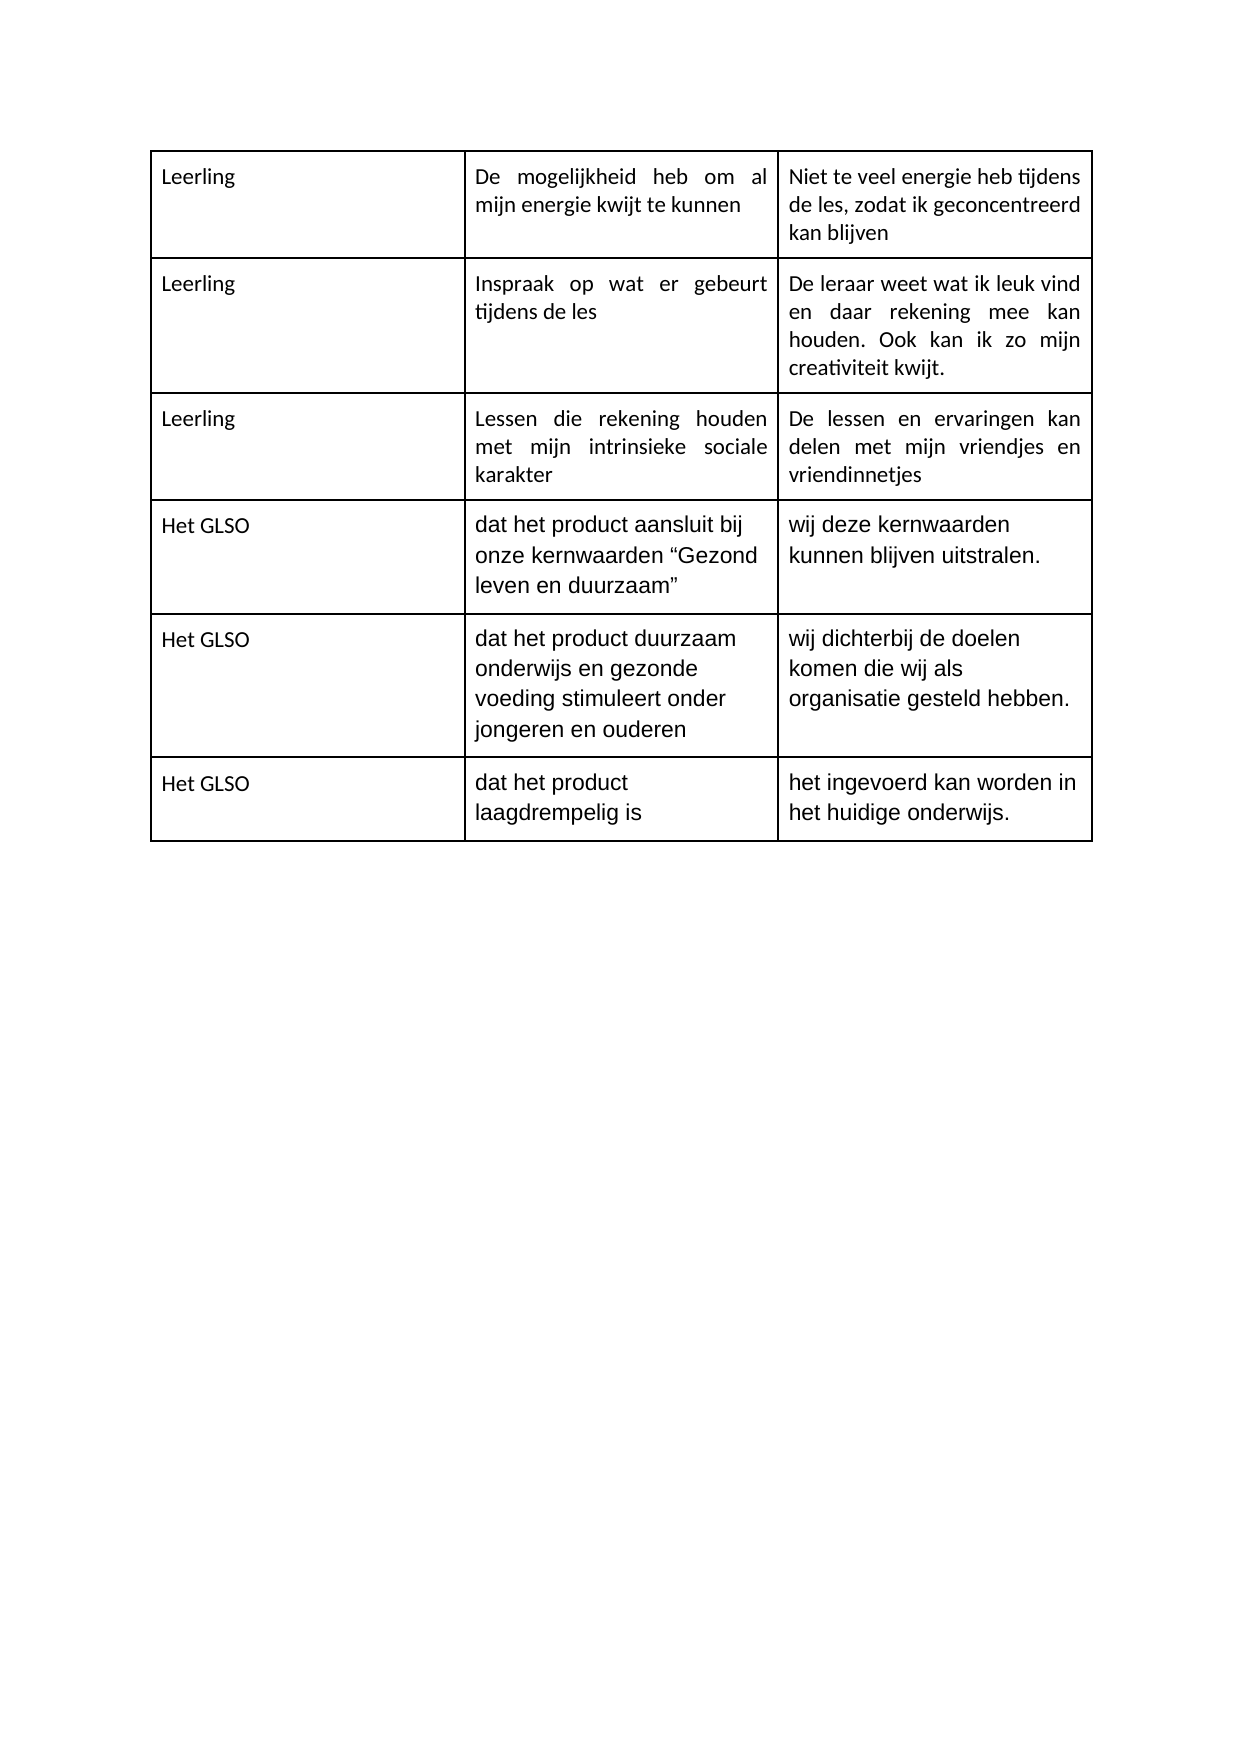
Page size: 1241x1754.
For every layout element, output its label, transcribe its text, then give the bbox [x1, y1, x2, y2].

table_cell dat het product laagdrempelig is [466, 758, 777, 839]
table_cell wij dichterbij de doelen komen die wij als organisatie gesteld hebben. [779, 615, 1091, 756]
table_cell De mogelijkheid heb om al mijn energie kwijt te kunnen [466, 152, 777, 257]
table_cell het ingevoerd kan worden in het huidige onderwijs. [779, 758, 1091, 839]
table_cell Inspraak op wat er gebeurt tijdens de les [466, 259, 777, 392]
table_cell Het GLSO [152, 615, 464, 756]
table_cell De leraar weet wat ik leuk vind en daar rekening mee kan houden. Ook kan ik zo mijn creativiteit kwijt. [779, 259, 1091, 392]
table_cell Niet te veel energie heb tijdens de les, zodat ik geconcentreerd kan blijven [779, 152, 1091, 257]
table_cell Leerling [152, 152, 464, 257]
table_cell Lessen die rekening houden met mijn intrinsieke sociale karakter [466, 394, 777, 499]
table_cell dat het product duurzaam onderwijs en gezonde voeding stimuleert onder jongeren en ouderen [466, 615, 777, 756]
table_cell Het GLSO [152, 501, 464, 612]
table_cell dat het product aansluit bij onze kernwaarden “Gezond leven en duurzaam” [466, 501, 777, 612]
table_cell De lessen en ervaringen kan delen met mijn vriendjes en vriendinnetjes [779, 394, 1091, 499]
table_cell Leerling [152, 259, 464, 392]
table_cell wij deze kernwaarden kunnen blijven uitstralen. [779, 501, 1091, 612]
table_cell Leerling [152, 394, 464, 499]
table_cell Het GLSO [152, 758, 464, 839]
